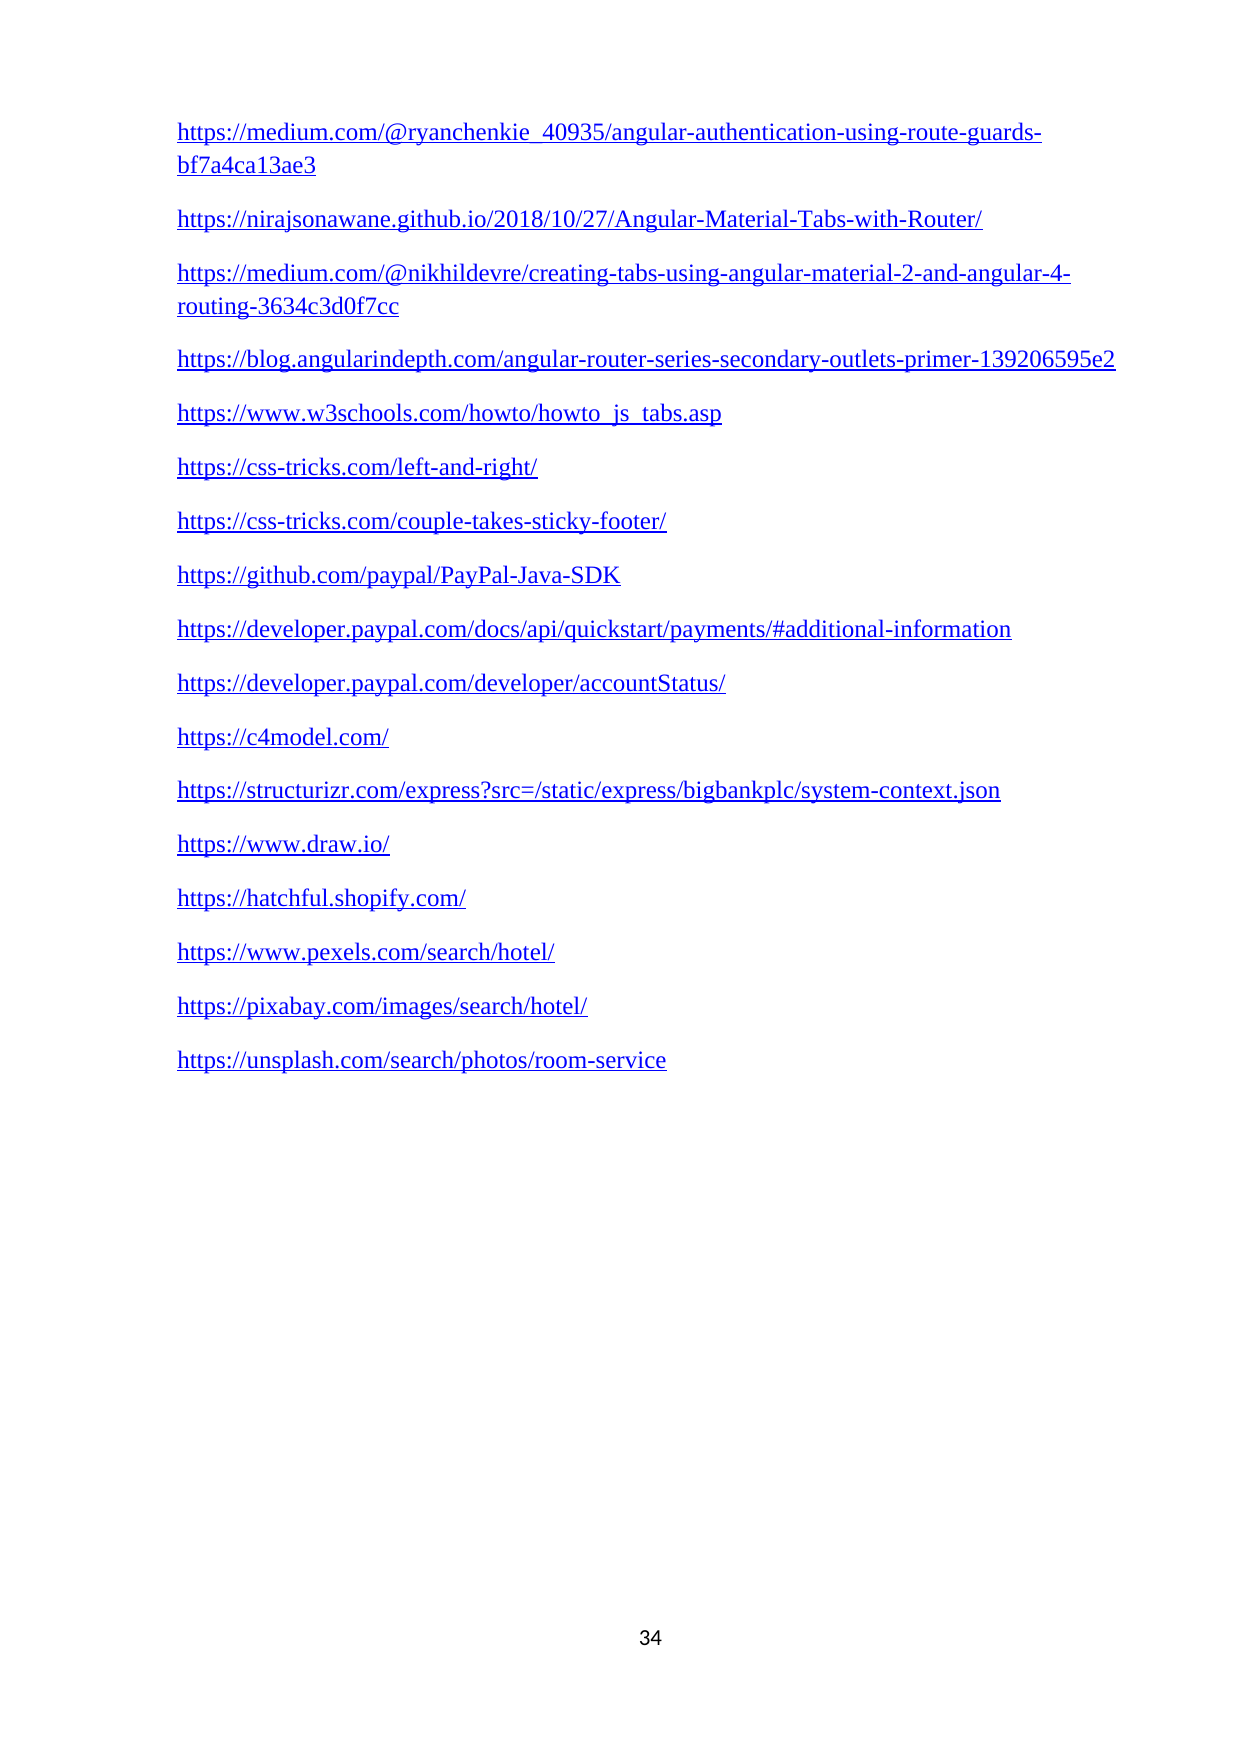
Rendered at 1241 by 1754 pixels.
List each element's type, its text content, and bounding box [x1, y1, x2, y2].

text https://css-tricks.com/left-and-right/ [177, 452, 1123, 481]
text https://github.com/paypal/PayPal-Java-SDK [177, 560, 1123, 589]
text https://structurizr.com/express?src=/static/express/bigbankplc/system-context.json [177, 775, 1123, 804]
text https://pixabay.com/images/search/hotel/ [177, 991, 1123, 1019]
text https://www.draw.io/ [177, 829, 1123, 858]
text https://hatchful.shopify.com/ [177, 883, 1123, 912]
text https://www.w3schools.com/howto/howto_js_tabs.asp [177, 398, 1123, 427]
text https://medium.com/@nikhildevre/creating-tabs-using-angular-material-2-and-angular-4-routing-3634c3d0f7cc [177, 258, 1123, 319]
text https://www.pexels.com/search/hotel/ [177, 937, 1123, 966]
text https://medium.com/@ryanchenkie_40935/angular-authentication-using-route-guards-bf7a4ca13ae3 [177, 117, 1123, 179]
text https://developer.paypal.com/docs/api/quickstart/payments/#additional-information [177, 614, 1123, 643]
text https://css-tricks.com/couple-takes-sticky-footer/ [177, 506, 1123, 535]
text https://blog.angularindepth.com/angular-router-series-secondary-outlets-primer-139206595e2 [177, 344, 1123, 373]
text https://developer.paypal.com/developer/accountStatus/ [177, 668, 1123, 696]
text https://unsplash.com/search/photos/room-service [177, 1045, 1123, 1073]
text https://nirajsonawane.github.io/2018/10/27/Angular-Material-Tabs-with-Router/ [177, 204, 1123, 233]
text https://c4model.com/ [177, 722, 1123, 750]
